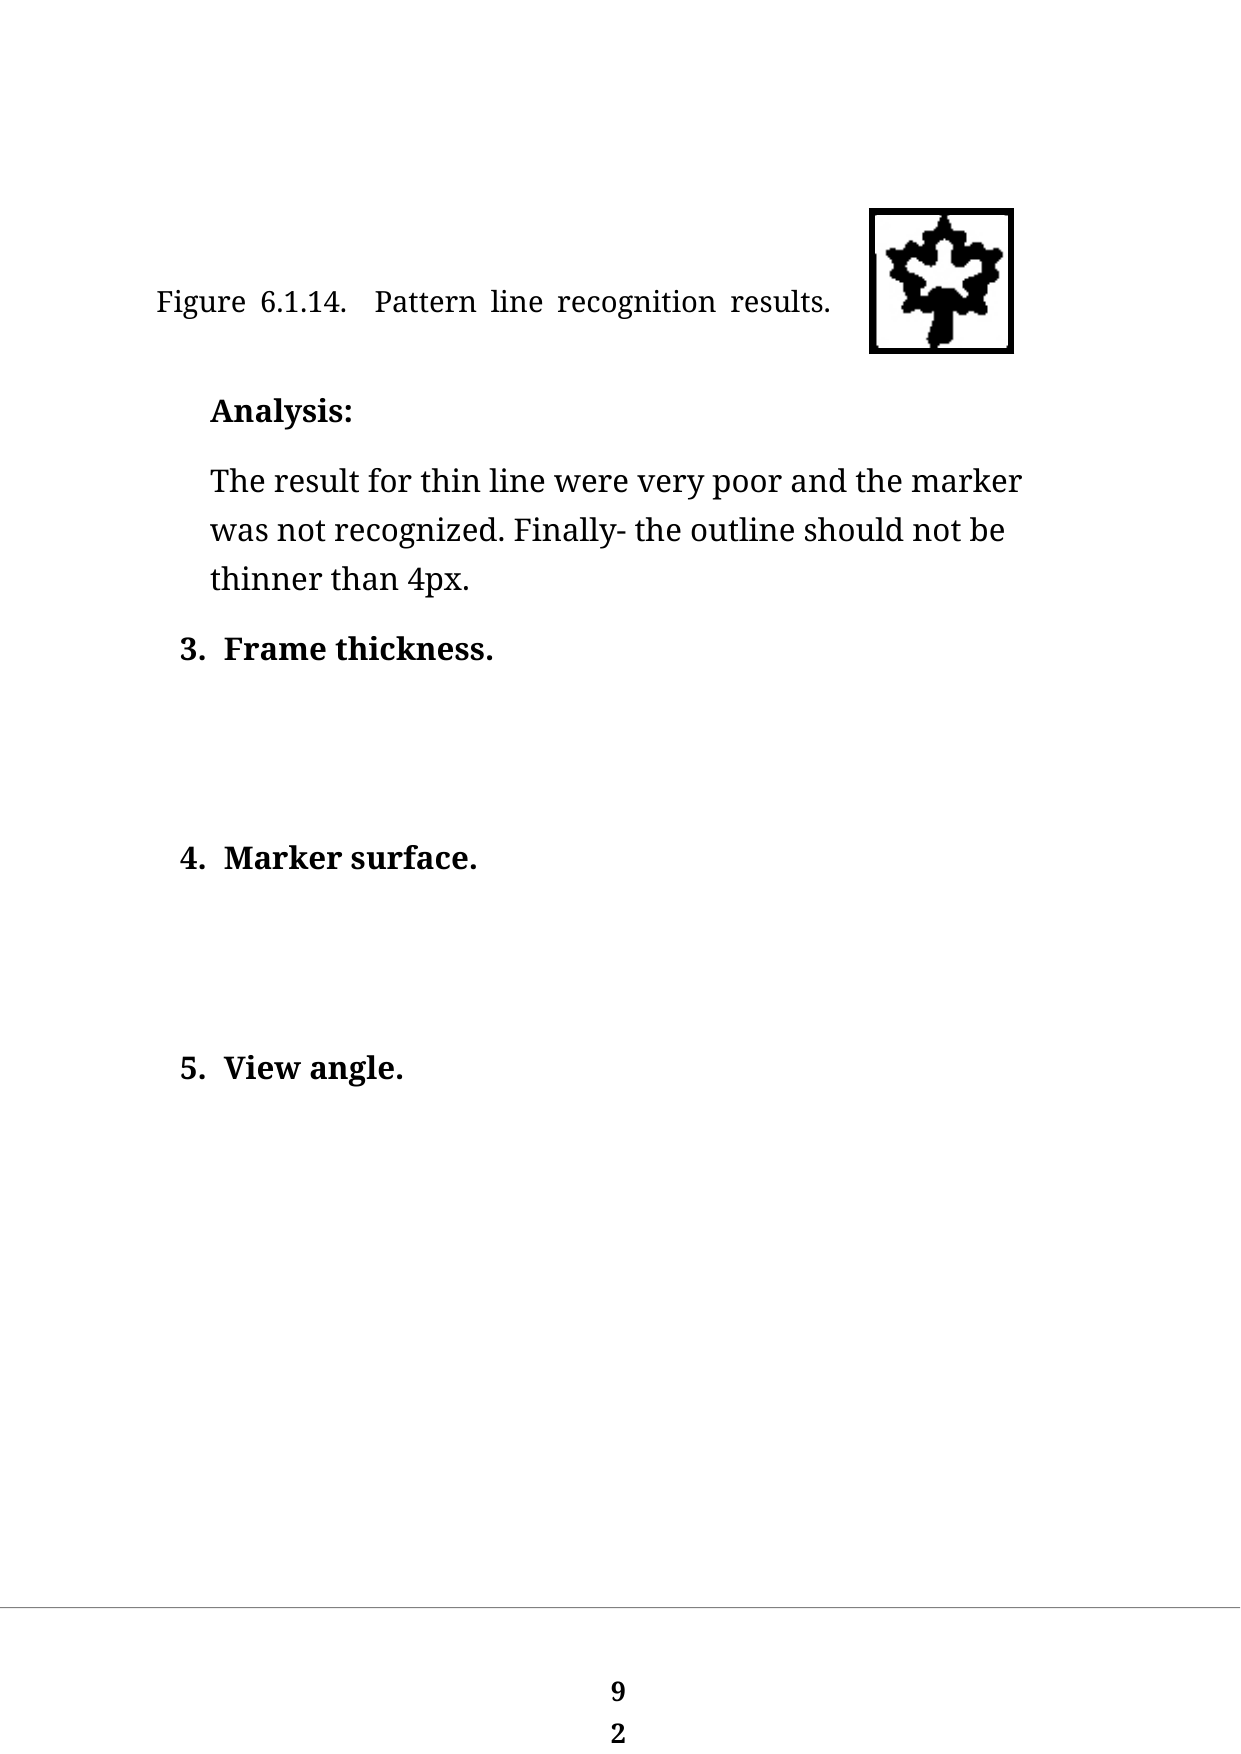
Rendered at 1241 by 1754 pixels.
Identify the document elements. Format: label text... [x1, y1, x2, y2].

list View angle. [180, 1046, 1045, 1088]
text Analysis: [210, 389, 1045, 432]
text The result for thin line were very poor and the marker was not recognized. Finally- the outline should not be thinner than 4px. [210, 459, 1045, 600]
list Frame thickness. [180, 627, 1045, 669]
picture [875, 215, 1008, 348]
list Marker surface. [180, 836, 1045, 879]
